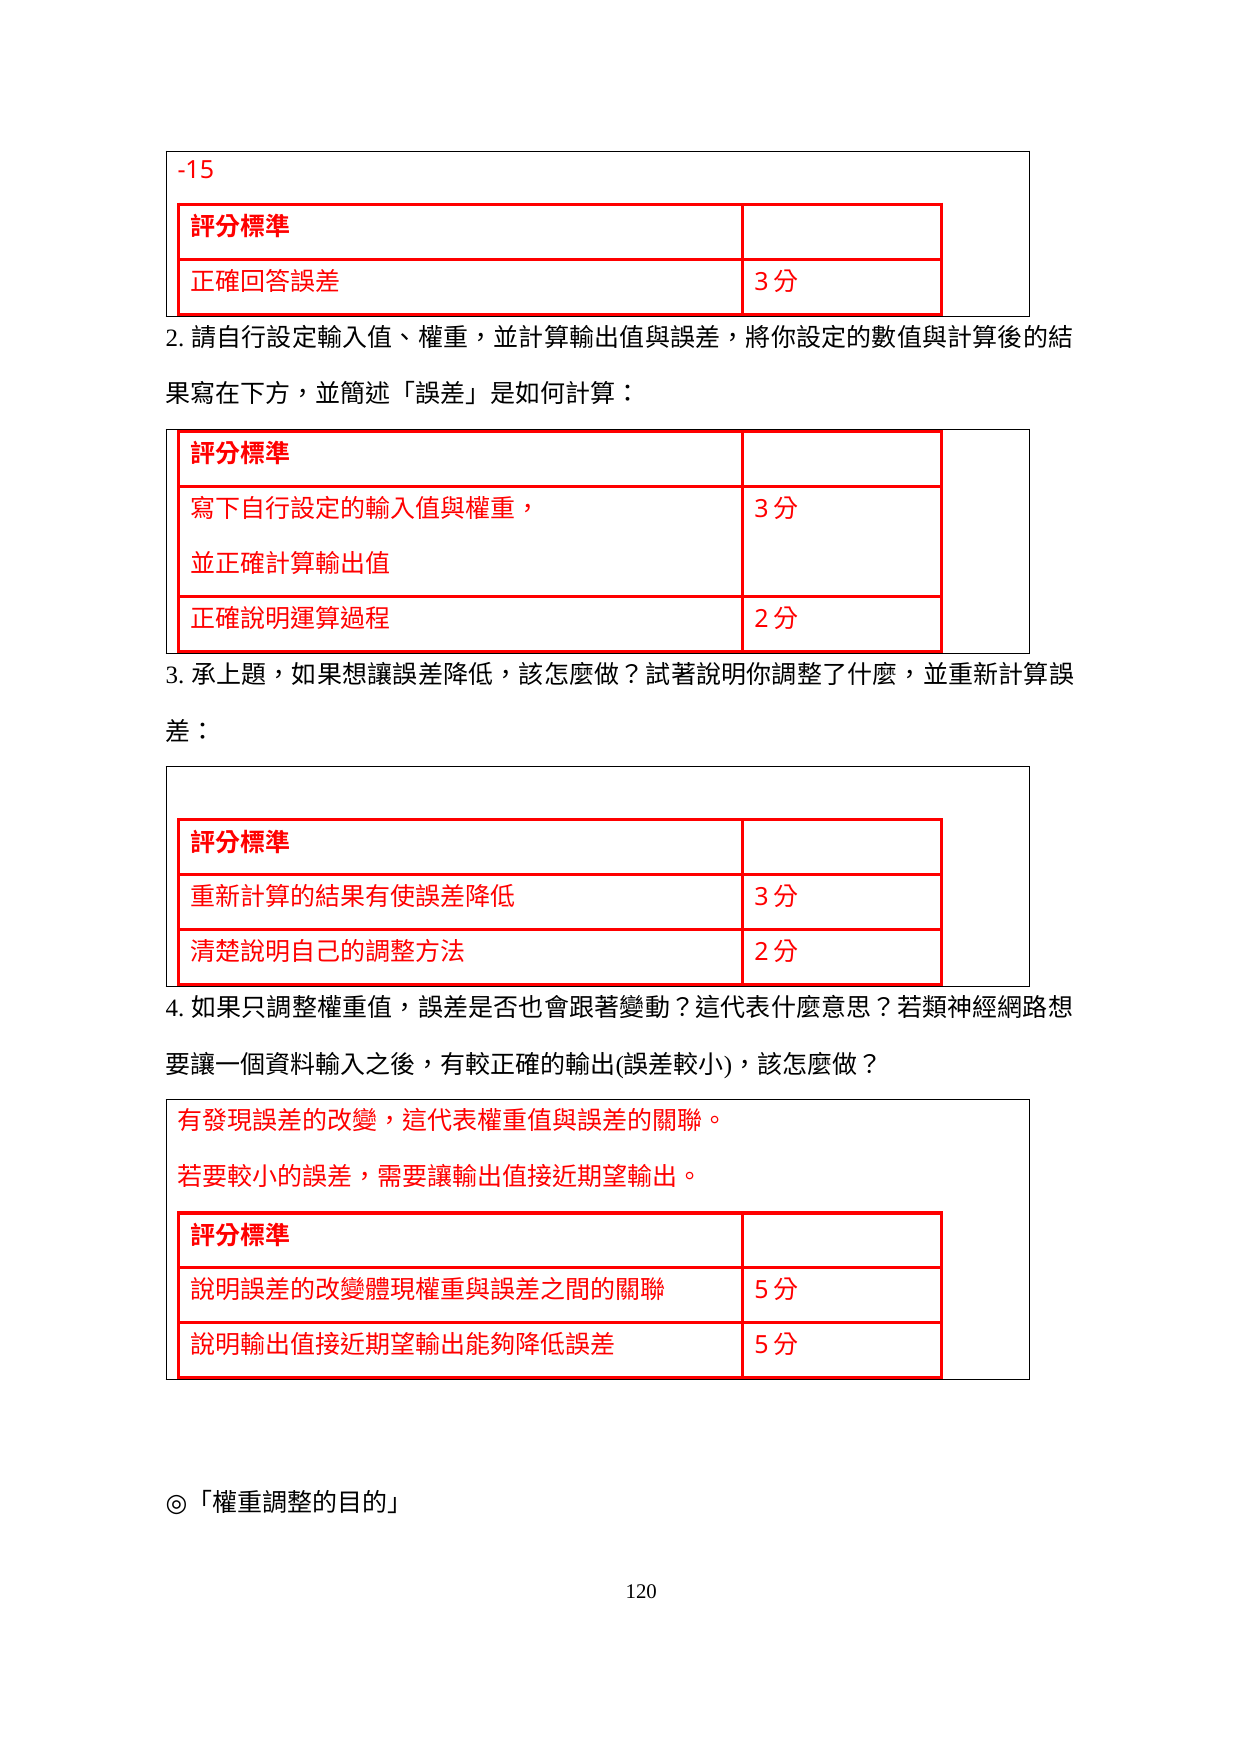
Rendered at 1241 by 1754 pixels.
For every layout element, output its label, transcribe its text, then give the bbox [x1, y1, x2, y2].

table_header [180, 433, 741, 485]
table_header [744, 598, 940, 650]
table_header [744, 488, 940, 595]
table_header [167, 430, 177, 653]
table_header [180, 598, 741, 650]
table_header [167, 767, 1029, 986]
text 3. 承上題，如果想讓誤差降低，該怎麼做？試著說明你調整了什麼，並重新計算誤差： [165, 654, 1075, 748]
table_header -15 [167, 152, 1029, 316]
text 2. 請自行設定輸入值、權重，並計算輸出值與誤差，將你設定的數值與計算後的結果寫在下方，並簡述「誤差」是如何計算： [165, 317, 1075, 411]
table_header 有發現誤差的改變，這代表權重值與誤差的關聯。 若要較小的誤差，需要讓輸出值接近期望輸出。 [167, 1100, 1029, 1379]
text 4. 如果只調整權重值，誤差是否也會跟著變動？這代表什麼意思？若類神經網路想要讓一個資料輸入之後，有較正確的輸出(誤差較小)，該怎麼做？ [165, 987, 1075, 1081]
table_header [180, 488, 741, 595]
table_header [744, 433, 940, 485]
table_header [943, 430, 1029, 653]
text ◎「權重調整的目的」 [165, 1482, 1075, 1519]
